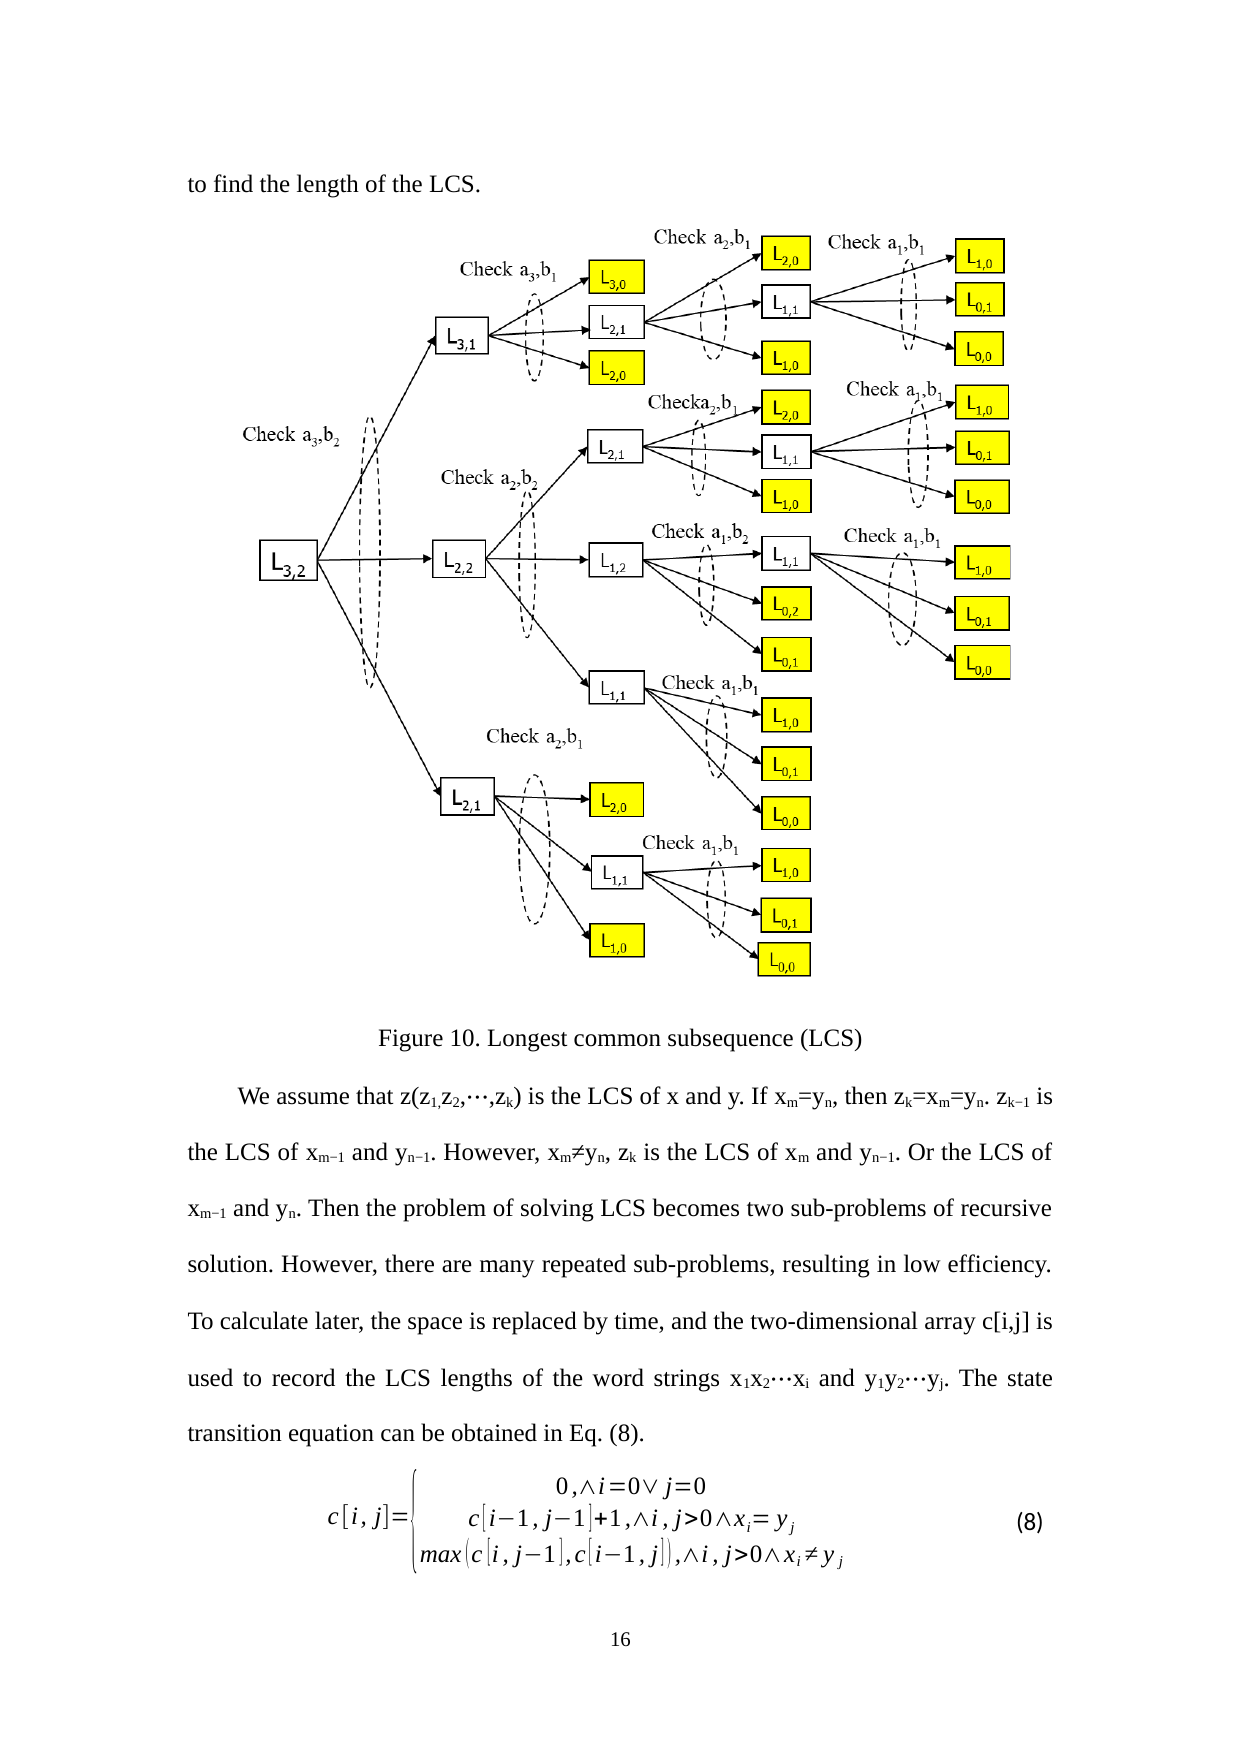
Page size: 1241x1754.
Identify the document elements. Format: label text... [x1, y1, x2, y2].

text (8) [187, 1466, 1053, 1578]
picture [229, 216, 1011, 982]
text Figure 10. Longest common subsequence (LCS) [187, 1018, 1053, 1056]
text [187, 164, 1053, 202]
text We assume that z(z1,z2,⋯,zk) is the LCS of x and y. If xm=yn, then zk=xm=yn. zk−1 is the LCS of xm−1 and yn−1. However, xm≠yn, zk is the LCS of xm and yn−1. Or the LCS of xm−1 and yn. Then the problem of solving LCS becomes two sub-problems of recursive solution. However, there are many repeated sub-problems, resulting in low efficiency. To calculate later, the space is replaced by time, and the two-dimensional array c[i,j] is used to record the LCS lengths of the word strings x1x2⋯xi and y1y2⋯yj. The state transition equation can be obtained in Eq. (8). [187, 1076, 1053, 1451]
